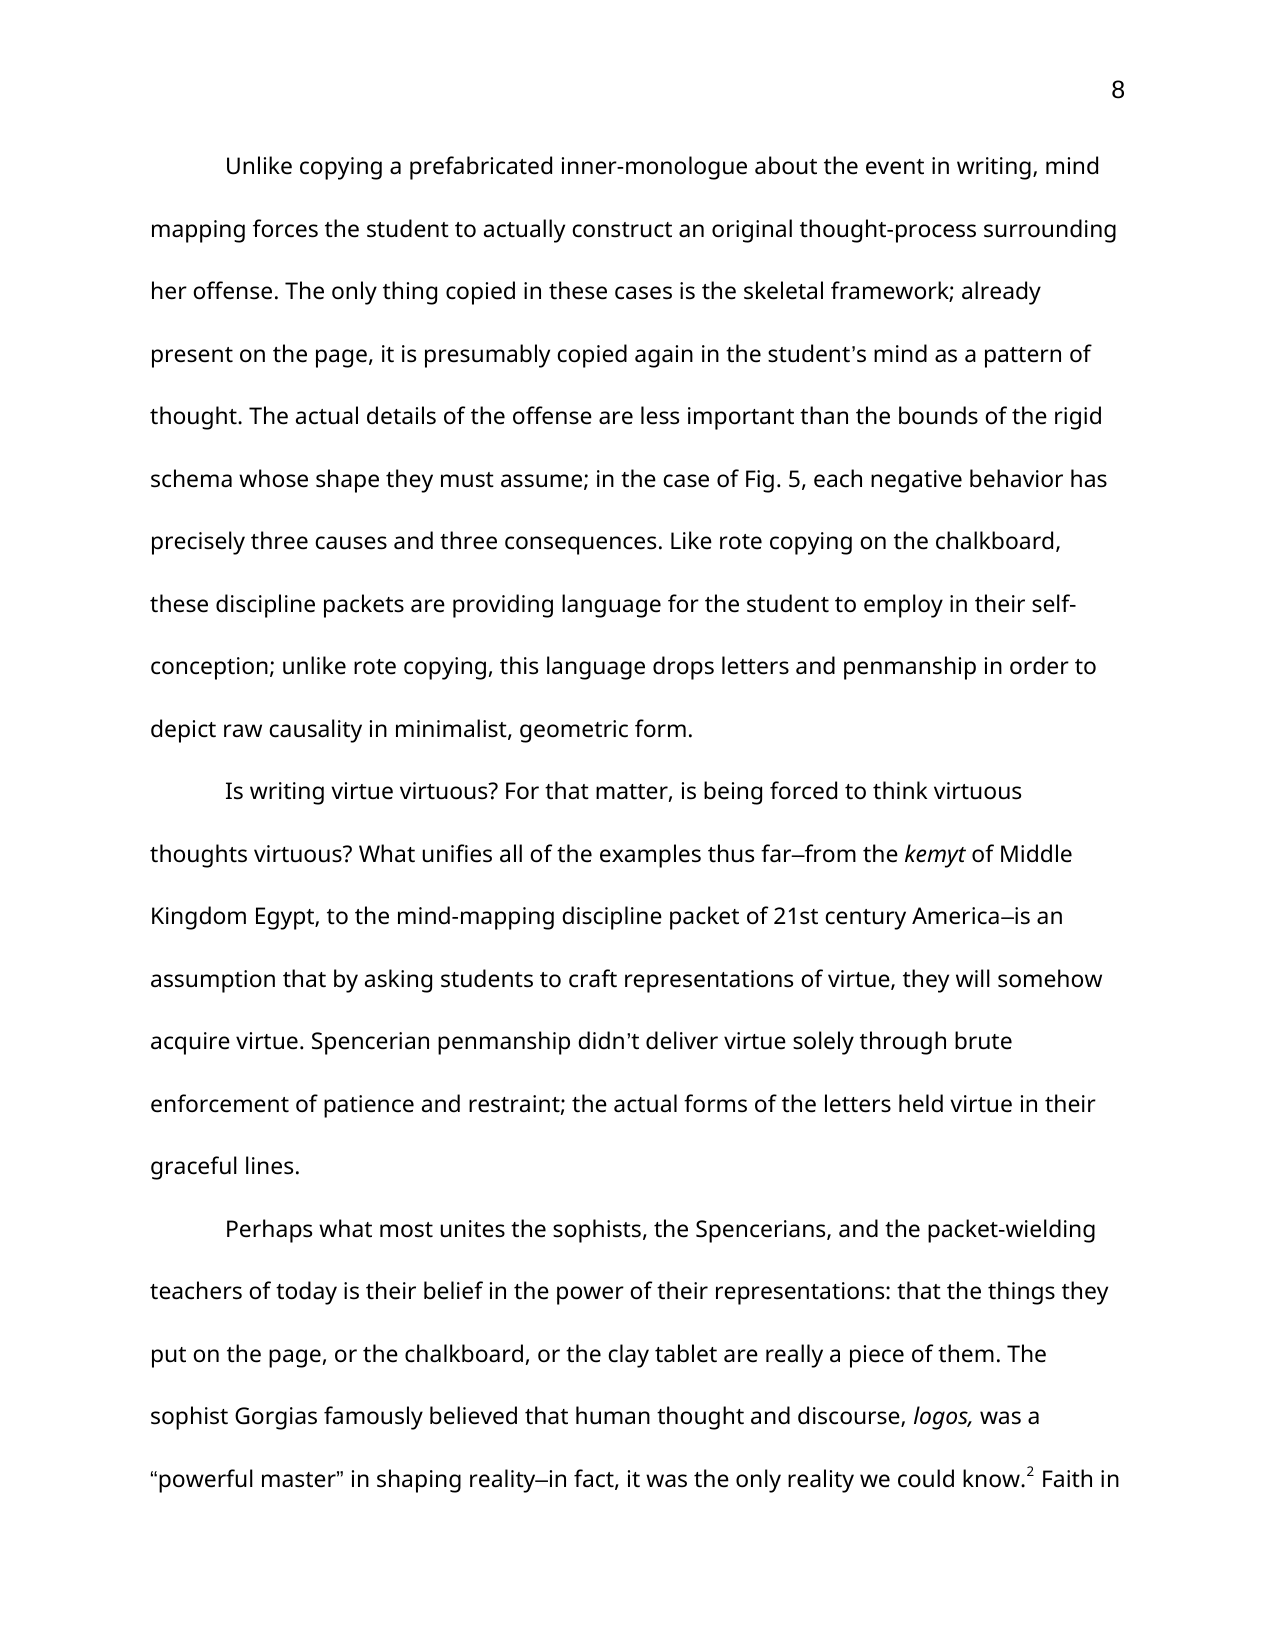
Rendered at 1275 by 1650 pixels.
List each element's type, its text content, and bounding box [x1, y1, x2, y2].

text Unlike copying a prefabricated inner-monologue about the event in writing, mind mapping forces the student to actually construct an original thought-process surrounding her offense. The only thing copied in these cases is the skeletal framework; already present on the page, it is presumably copied again in the student’s mind as a pattern of thought. The actual details of the offense are less important than the bounds of the rigid schema whose shape they must assume; in the case of Fig. 5, each negative behavior has precisely three causes and three consequences. Like rote copying on the chalkboard, these discipline packets are providing language for the student to employ in their self-conception; unlike rote copying, this language drops letters and penmanship in order to depict raw causality in minimalist, geometric form. [150, 150, 1125, 744]
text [150, 1212, 1125, 1494]
text Is writing virtue virtuous? For that matter, is being forced to think virtuous thoughts virtuous? What unifies all of the examples thus far–from the kemyt of Middle Kingdom Egypt, to the mind-mapping discipline packet of 21st century America–is an assumption that by asking students to craft representations of virtue, they will somehow acquire virtue. Spencerian penmanship didn’t deliver virtue solely through brute enforcement of patience and restraint; the actual forms of the letters held virtue in their graceful lines. [150, 775, 1125, 1181]
